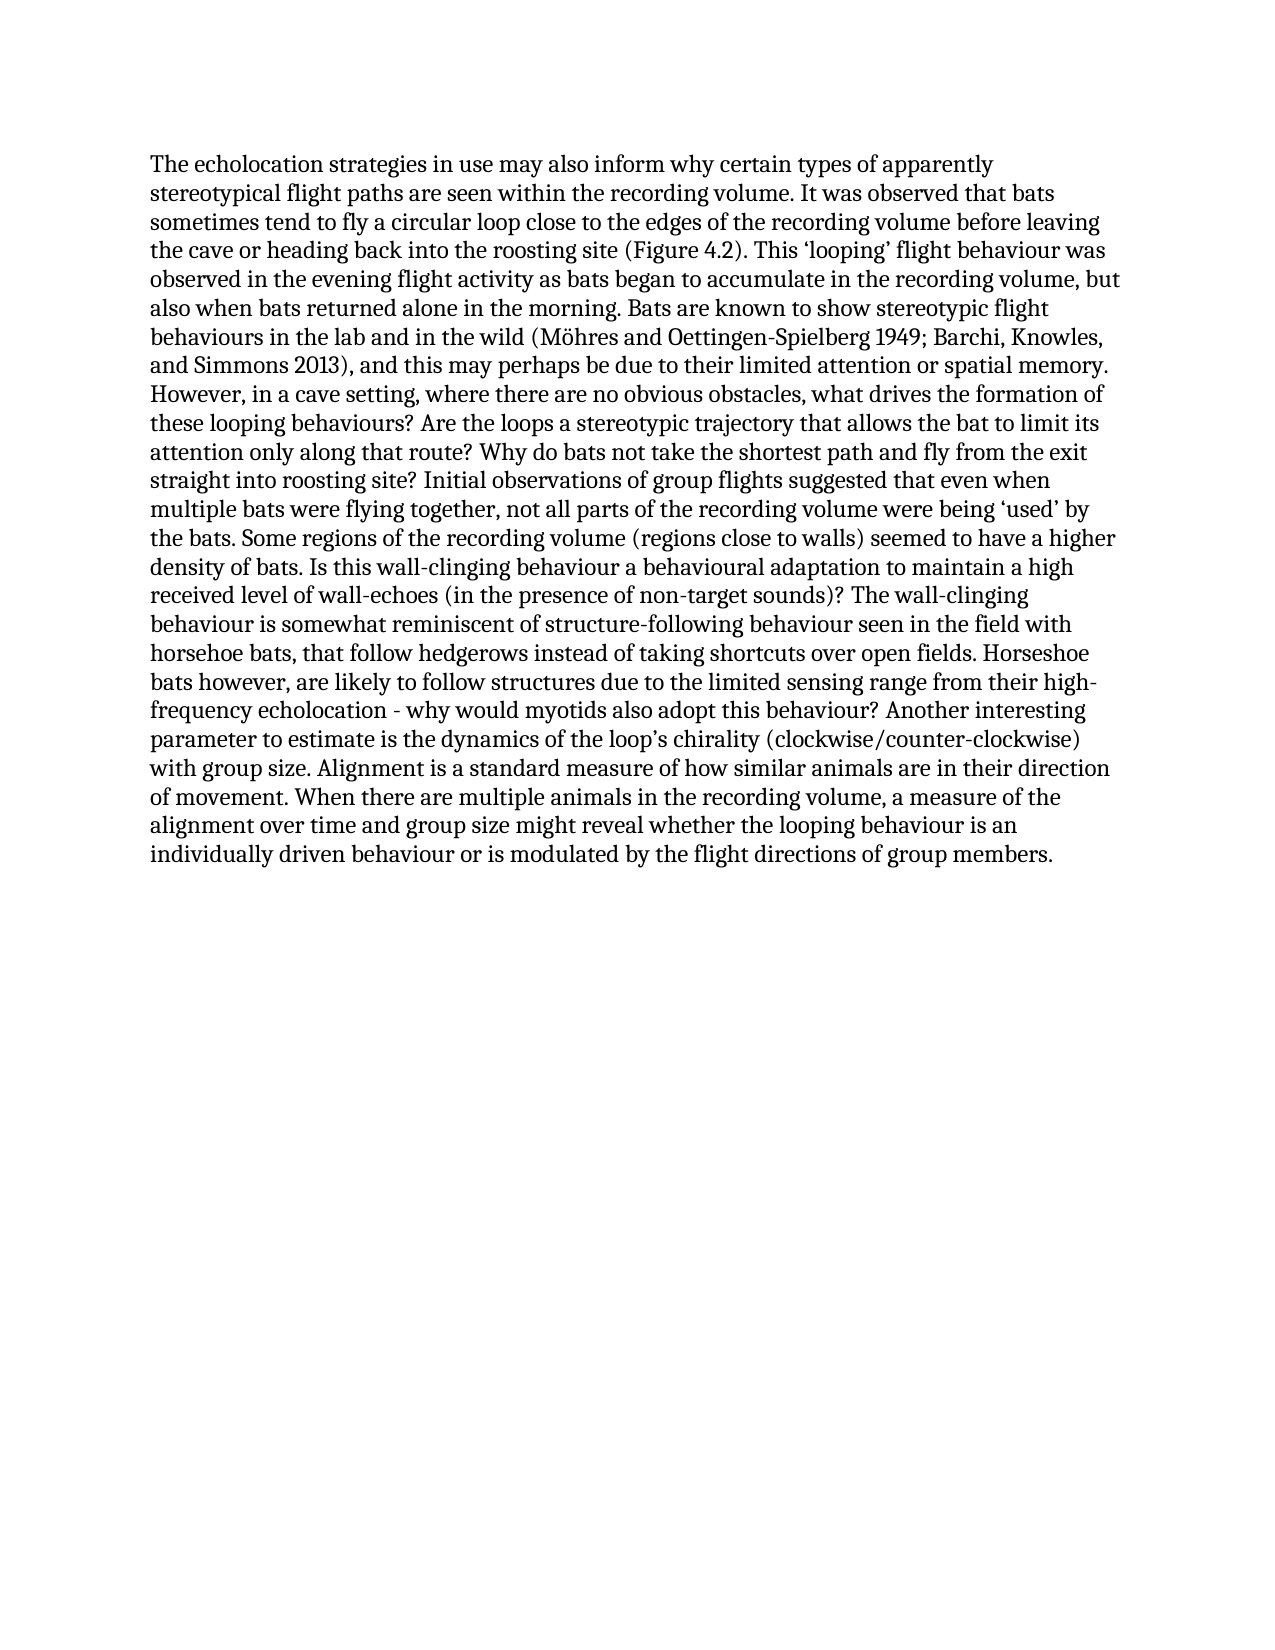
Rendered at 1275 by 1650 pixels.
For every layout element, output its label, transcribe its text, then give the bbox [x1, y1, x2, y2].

text The echolocation strategies in use may also inform why certain types of apparently stereotypical flight paths are seen within the recording volume. It was observed that bats sometimes tend to fly a circular loop close to the edges of the recording volume before leaving the cave or heading back into the roosting site (Figure 4.2). This ‘looping’ flight behaviour was observed in the evening flight activity as bats began to accumulate in the recording volume, but also when bats returned alone in the morning. Bats are known to show stereotypic flight behaviours in the lab and in the wild (Möhres and Oettingen-Spielberg 1949; Barchi, Knowles, and Simmons 2013), and this may perhaps be due to their limited attention or spatial memory. However, in a cave setting, where there are no obvious obstacles, what drives the formation of these looping behaviours? Are the loops a stereotypic trajectory that allows the bat to limit its attention only along that route? Why do bats not take the shortest path and fly from the exit straight into roosting site? Initial observations of group flights suggested that even when multiple bats were flying together, not all parts of the recording volume were being ‘used’ by the bats. Some regions of the recording volume (regions close to walls) seemed to have a higher density of bats. Is this wall-clinging behaviour a behavioural adaptation to maintain a high received level of wall-echoes (in the presence of non-target sounds)? The wall-clinging behaviour is somewhat reminiscent of structure-following behaviour seen in the field with horsehoe bats, that follow hedgerows instead of taking shortcuts over open fields. Horseshoe bats however, are likely to follow structures due to the limited sensing range from their high-frequency echolocation - why would myotids also adopt this behaviour? Another interesting parameter to estimate is the dynamics of the loop’s chirality (clockwise/counter-clockwise) with group size. Alignment is a standard measure of how similar animals are in their direction of movement. When there are multiple animals in the recording volume, a measure of the alignment over time and group size might reveal whether the looping behaviour is an individually driven behaviour or is modulated by the flight directions of group members. [150, 150, 1125, 869]
